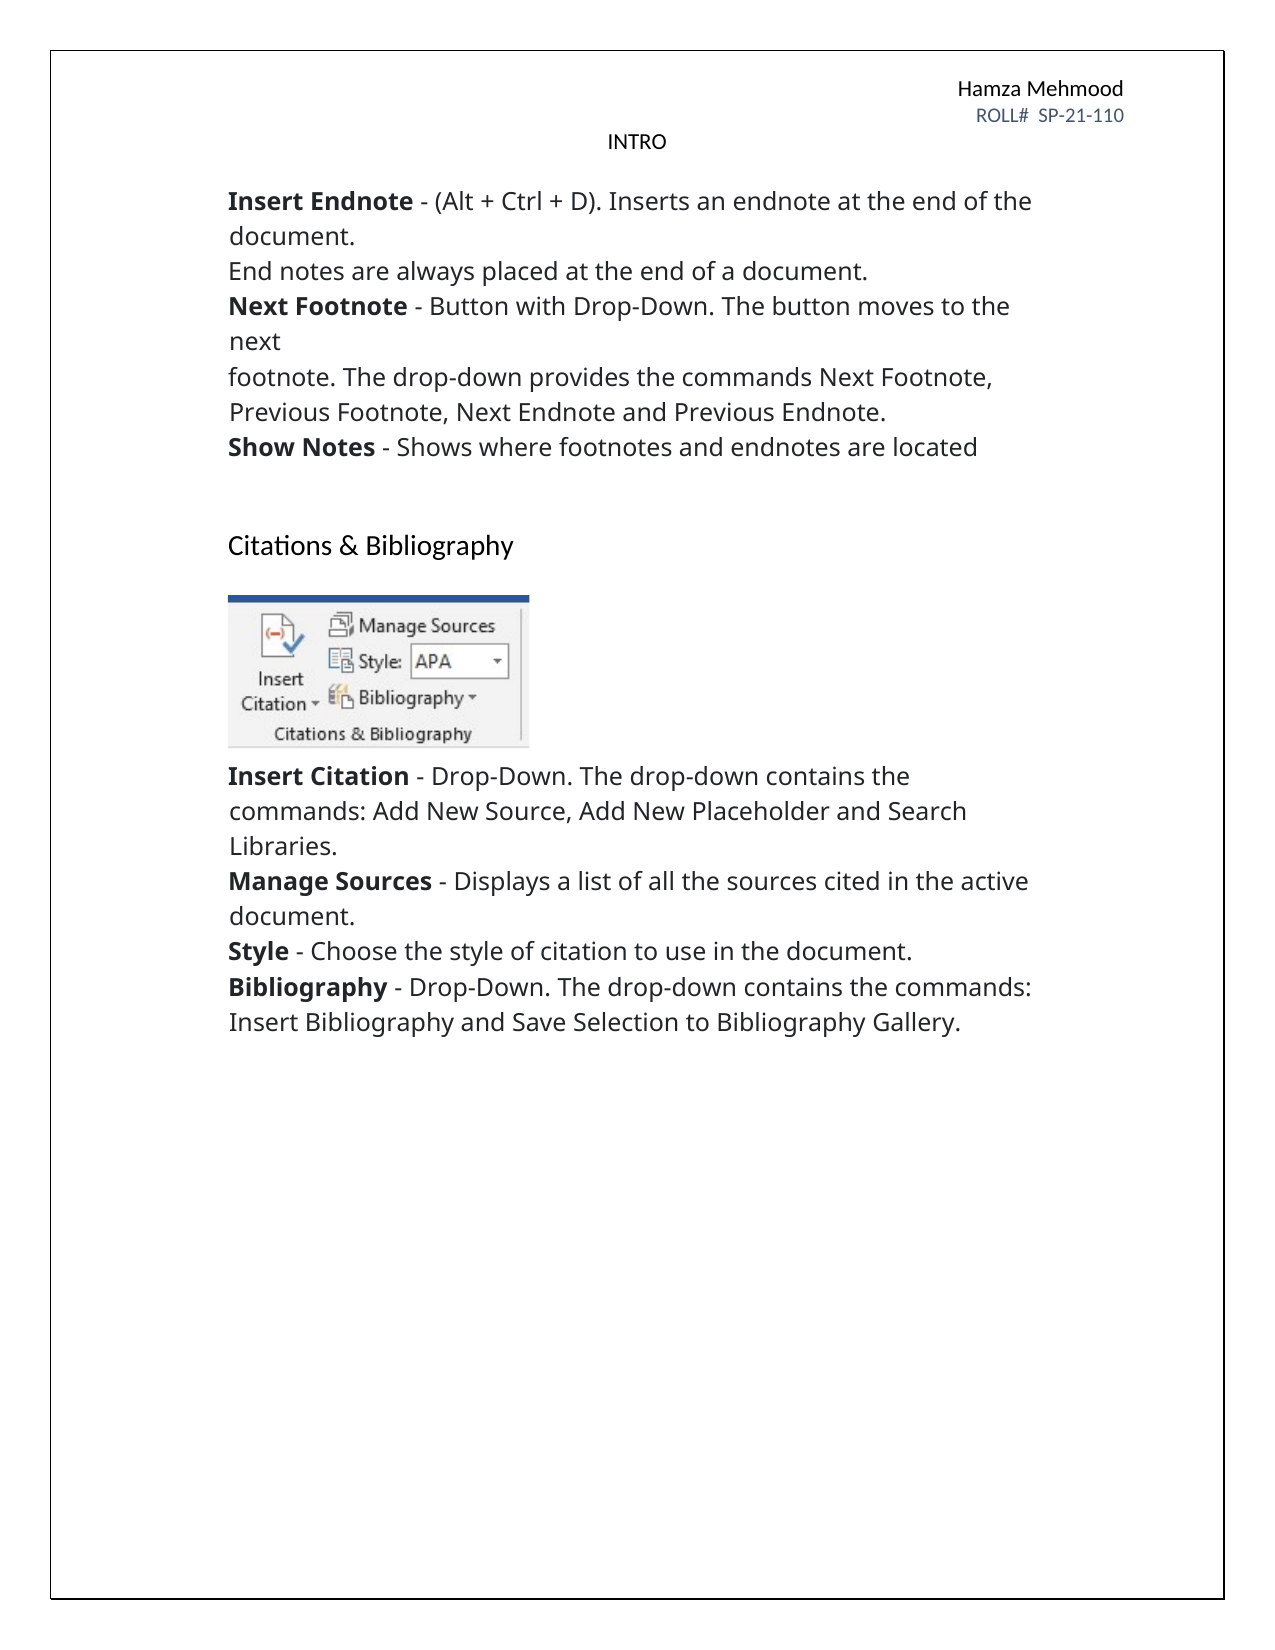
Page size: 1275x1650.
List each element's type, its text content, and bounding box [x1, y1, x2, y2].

text Show Notes - Shows where footnotes and endnotes are located [228, 429, 1033, 463]
text Manage Sources - Displays a list of all the sources cited in the active document. [228, 864, 1033, 933]
text Bibliography - Drop-Down. The drop-down contains the commands: Insert Bibliography and Save Selection to Bibliography Gallery. [228, 969, 1033, 1038]
text End notes are always placed at the end of a document. [228, 253, 1033, 288]
text Insert Endnote - (Alt + Ctrl + D). Inserts an endnote at the end of the document. [228, 183, 1033, 252]
text Insert Citation - Drop-Down. The drop-down contains the commands: Add New Source, Add New Placeholder and Search Libraries. [228, 758, 1033, 862]
text footnote. The drop-down provides the commands Next Footnote, Previous Footnote, Next Endnote and Previous Endnote. [228, 359, 1033, 428]
text Style - Choose the style of citation to use in the document. [228, 934, 1033, 968]
text Next Footnote - Button with Drop-Down. The button moves to the next [228, 289, 1033, 358]
picture [227, 595, 530, 756]
text Citations & Bibliography [228, 527, 1074, 562]
